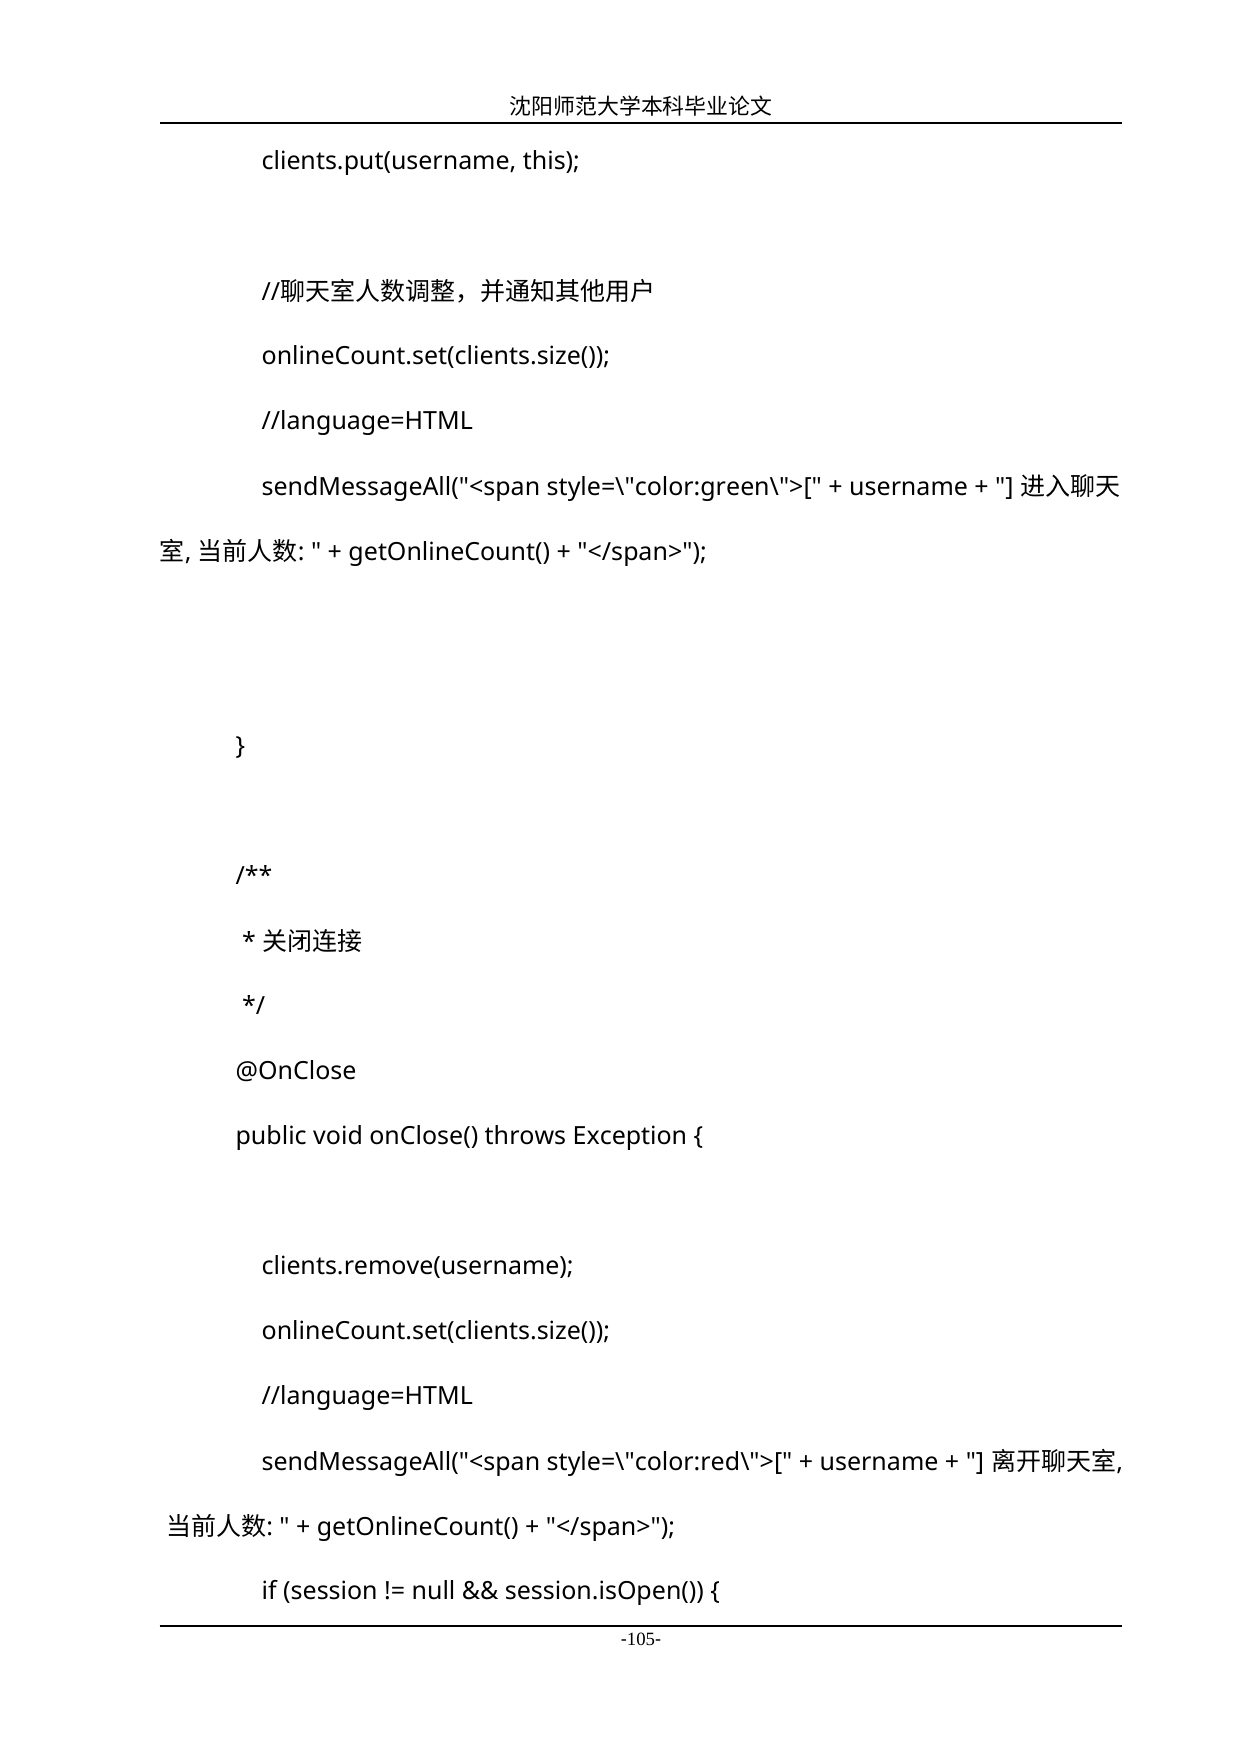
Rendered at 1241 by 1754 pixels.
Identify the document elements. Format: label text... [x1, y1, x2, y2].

text clients.remove(username); [159, 1232, 1122, 1297]
text onlineCount.set(clients.size()); [159, 1297, 1122, 1362]
text sendMessageAll("<span style=\"color:green\">[" + username + "] 进入聊天室, 当前人数: " + getOnlineCount() + "</span>"); [159, 452, 1122, 582]
text onlineCount.set(clients.size()); [159, 322, 1122, 387]
text */ [159, 972, 1122, 1037]
text /** [159, 842, 1122, 907]
text @OnClose [159, 1037, 1122, 1102]
text clients.put(username, this); [159, 127, 1122, 192]
text //language=HTML [159, 387, 1122, 452]
text if (session != null && session.isOpen()) { [159, 1557, 1122, 1622]
text //language=HTML [159, 1362, 1122, 1427]
text public void onClose() throws Exception { [159, 1102, 1122, 1167]
text } [159, 712, 1122, 777]
text //聊天室人数调整，并通知其他用户 [159, 257, 1122, 322]
text * 关闭连接 [159, 907, 1122, 972]
text sendMessageAll("<span style=\"color:red\">[" + username + "] 离开聊天室, 当前人数: " + getOnlineCount() + "</span>"); [159, 1427, 1122, 1557]
